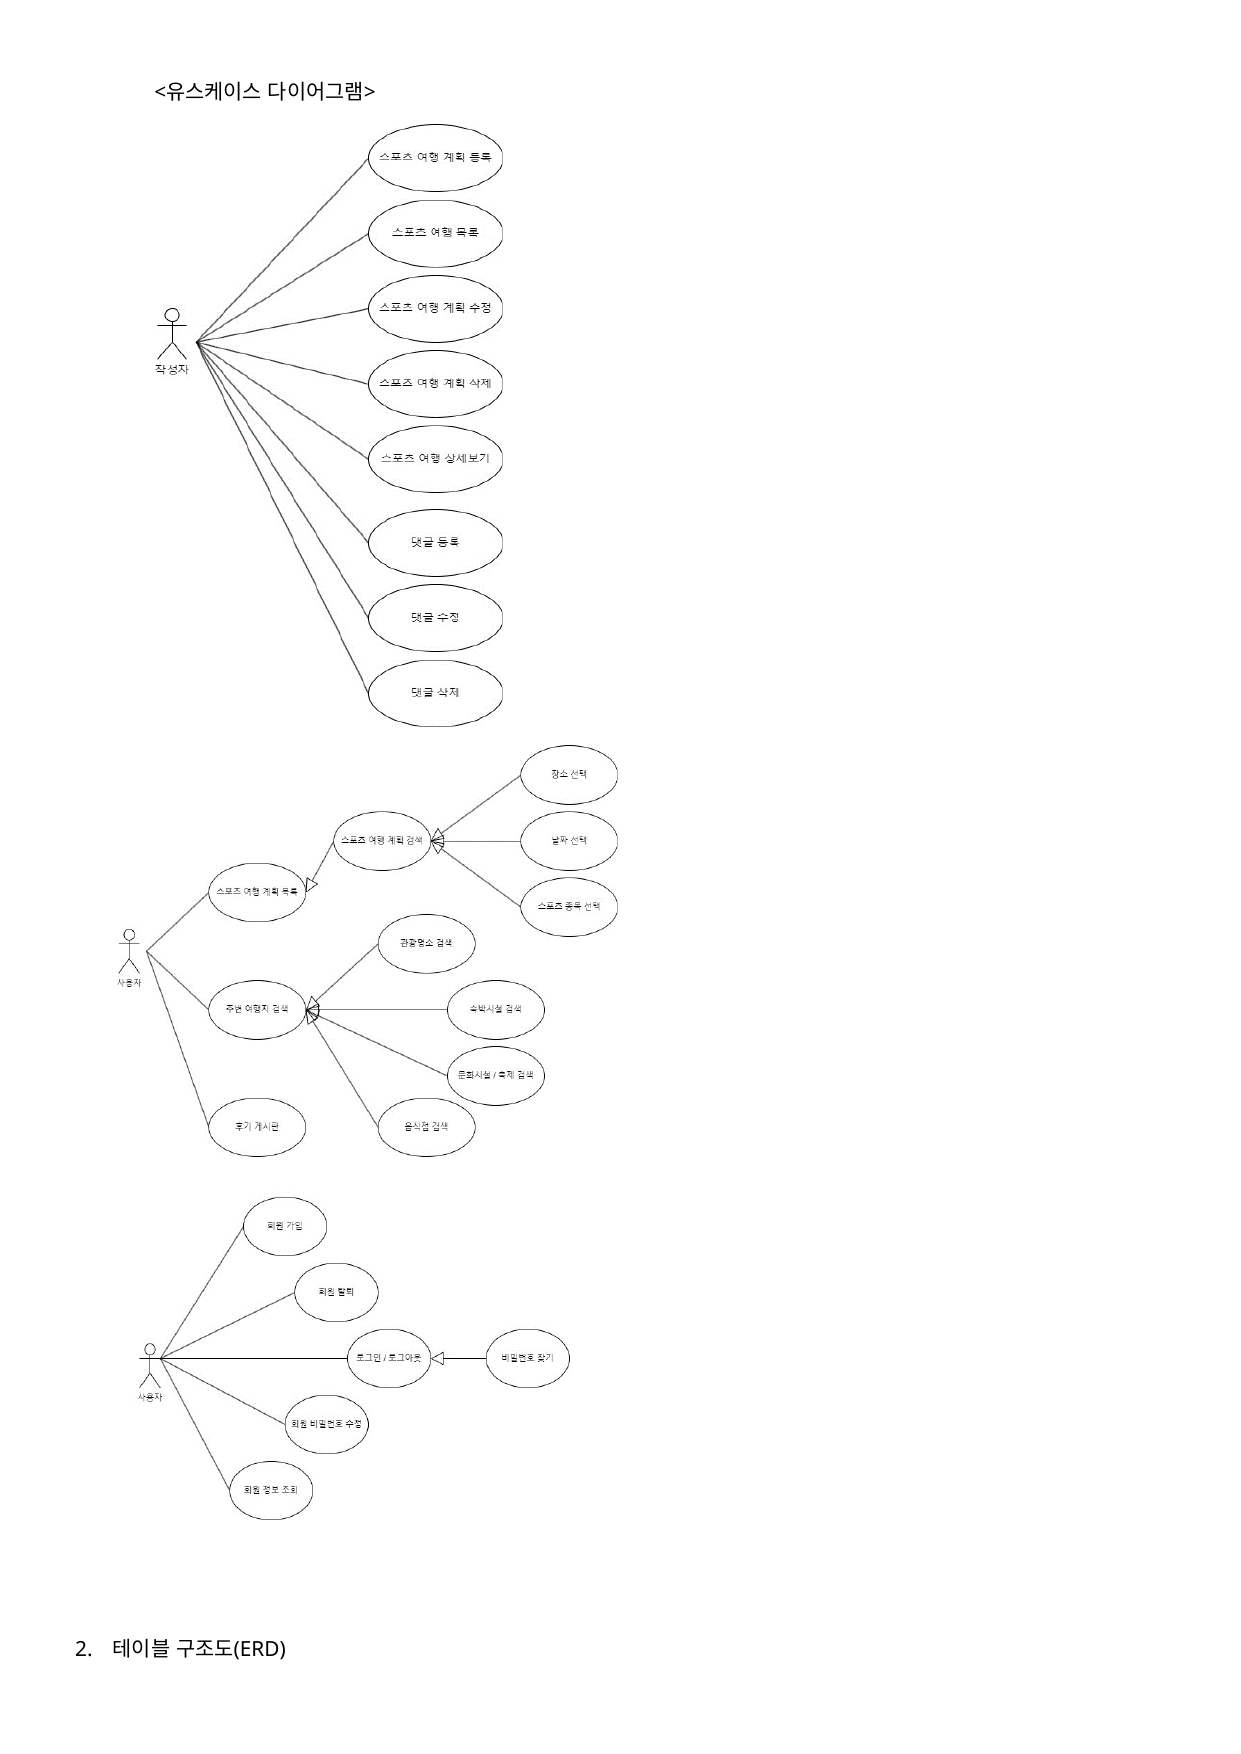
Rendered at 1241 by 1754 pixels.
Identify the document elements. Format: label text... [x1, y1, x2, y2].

picture [154, 124, 503, 727]
picture [116, 745, 618, 1520]
list 테이블 구조도(ERD) [75, 1633, 1165, 1663]
list <유스케이스 다이어그램> [154, 75, 1165, 105]
